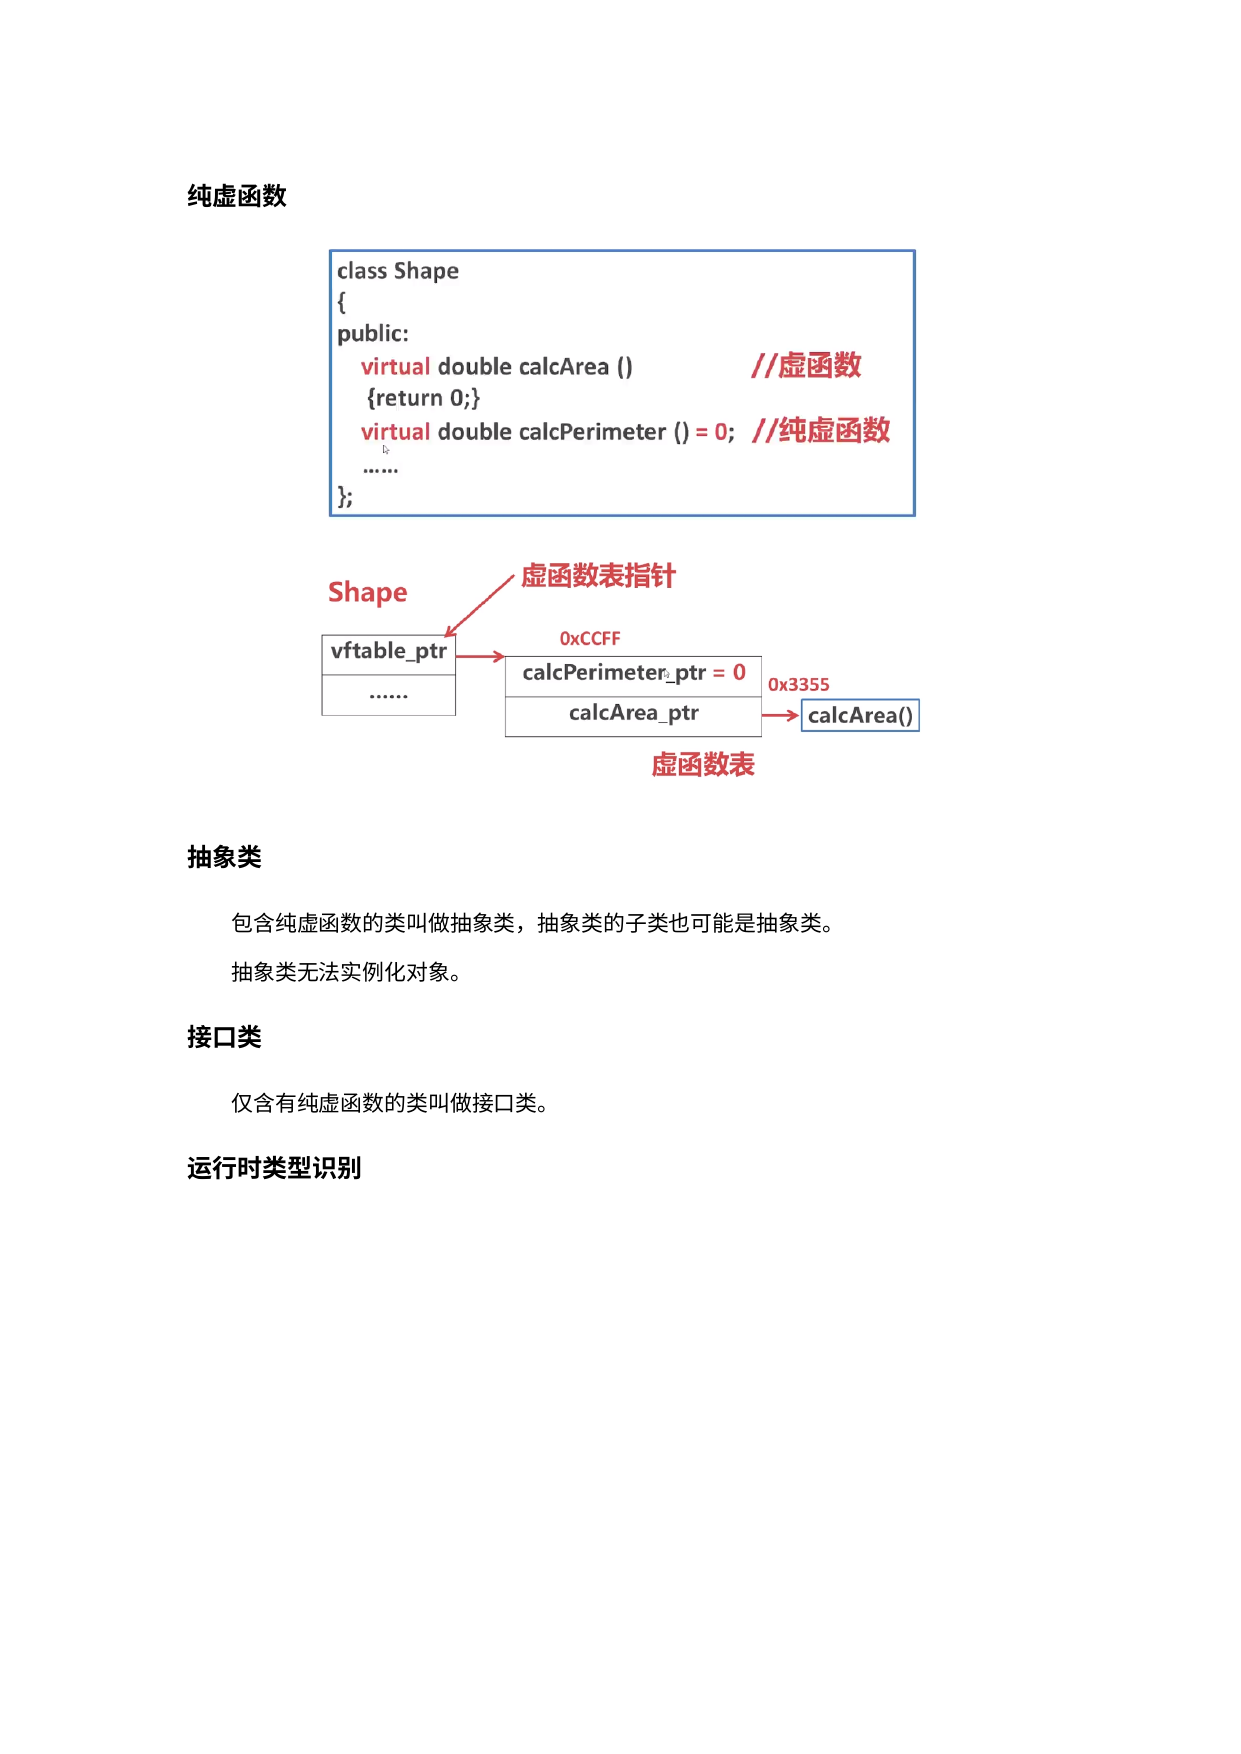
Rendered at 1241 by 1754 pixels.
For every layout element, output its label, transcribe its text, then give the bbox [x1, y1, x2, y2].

text 包含纯虚函数的类叫做抽象类，抽象类的子类也可能是抽象类。 [187, 906, 1053, 938]
subtitle 抽象类 [187, 823, 1053, 888]
text 抽象类无法实例化对象。 [187, 954, 1053, 987]
picture [317, 550, 923, 787]
subtitle 纯虚函数 [187, 162, 1053, 227]
text 仅含有纯虚函数的类叫做接口类。 [187, 1086, 1053, 1118]
picture [320, 245, 920, 521]
subtitle 运行时类型识别 [187, 1134, 1053, 1199]
subtitle 接口类 [187, 1003, 1053, 1068]
